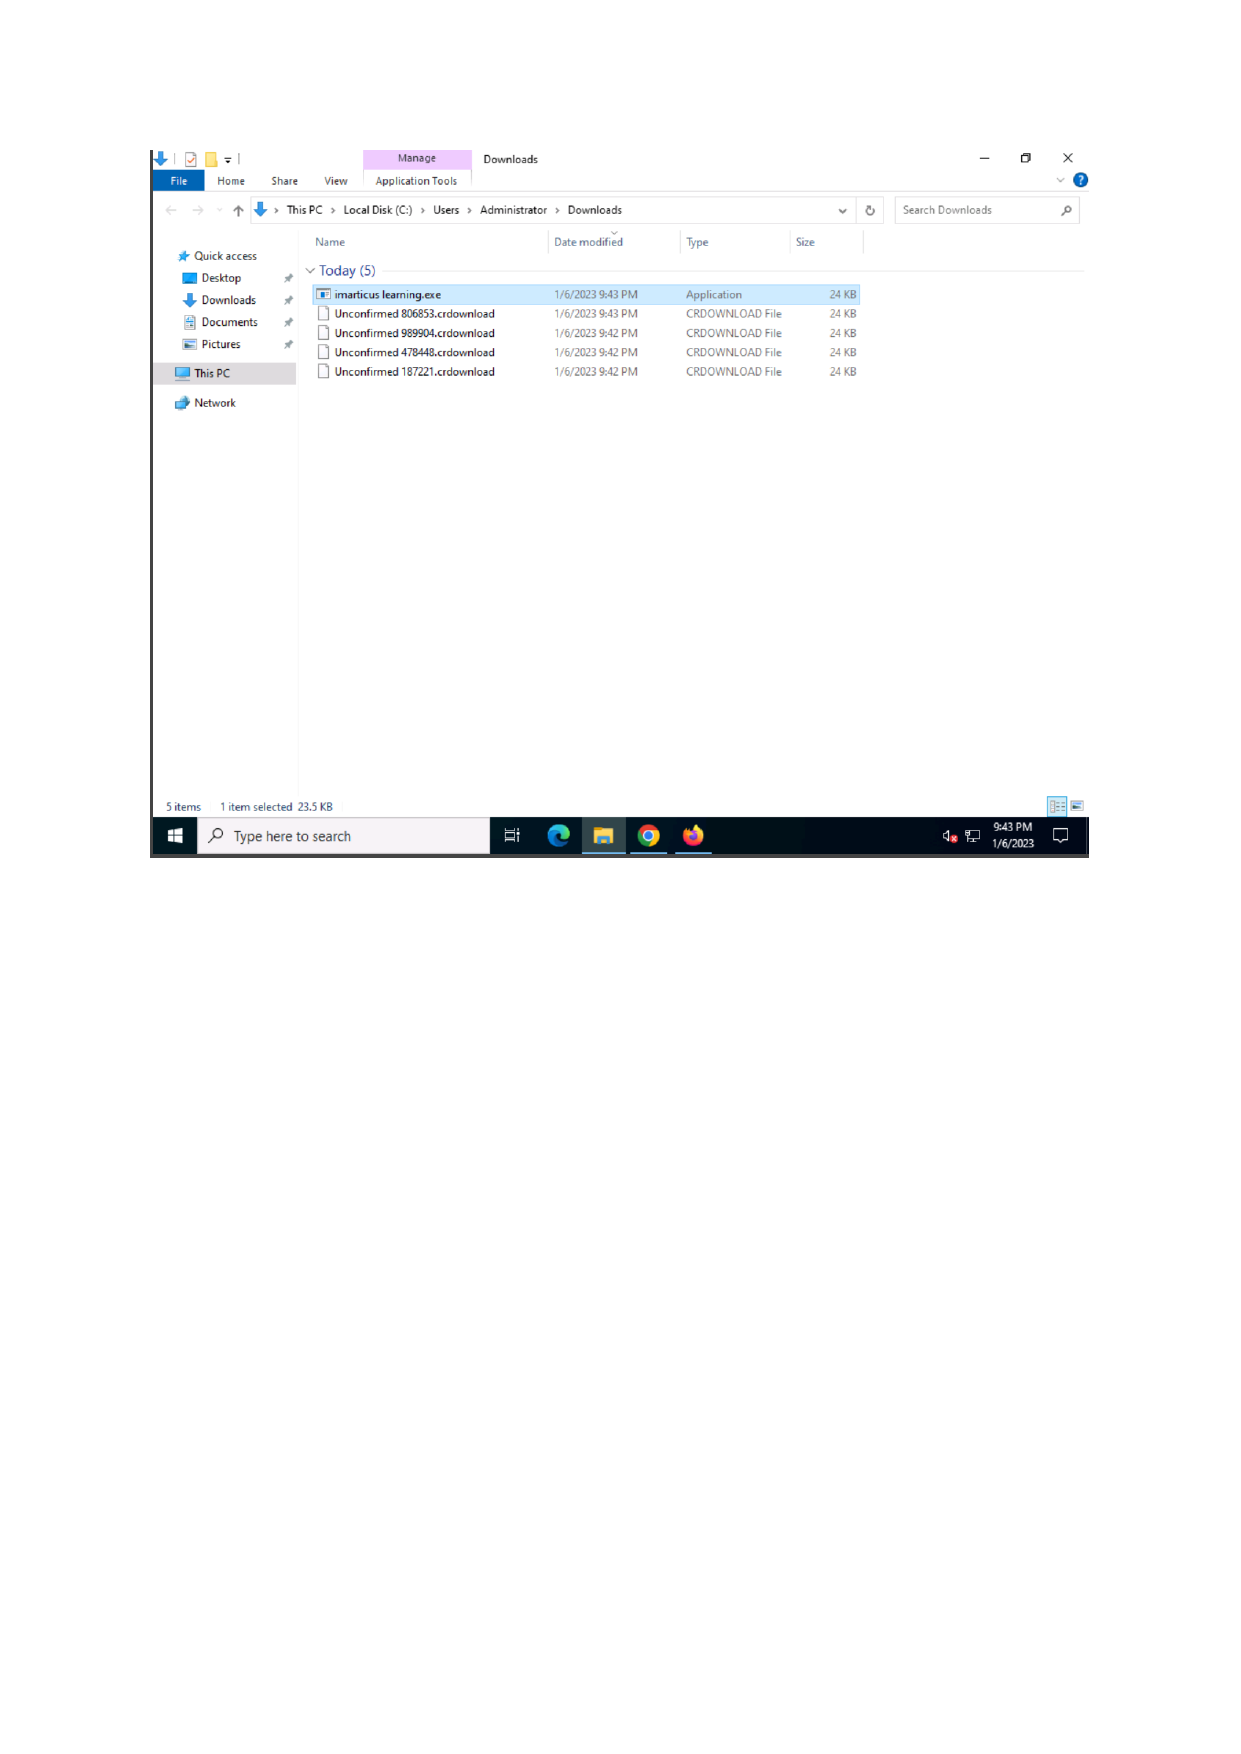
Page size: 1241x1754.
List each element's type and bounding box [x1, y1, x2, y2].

picture [150, 150, 1089, 858]
